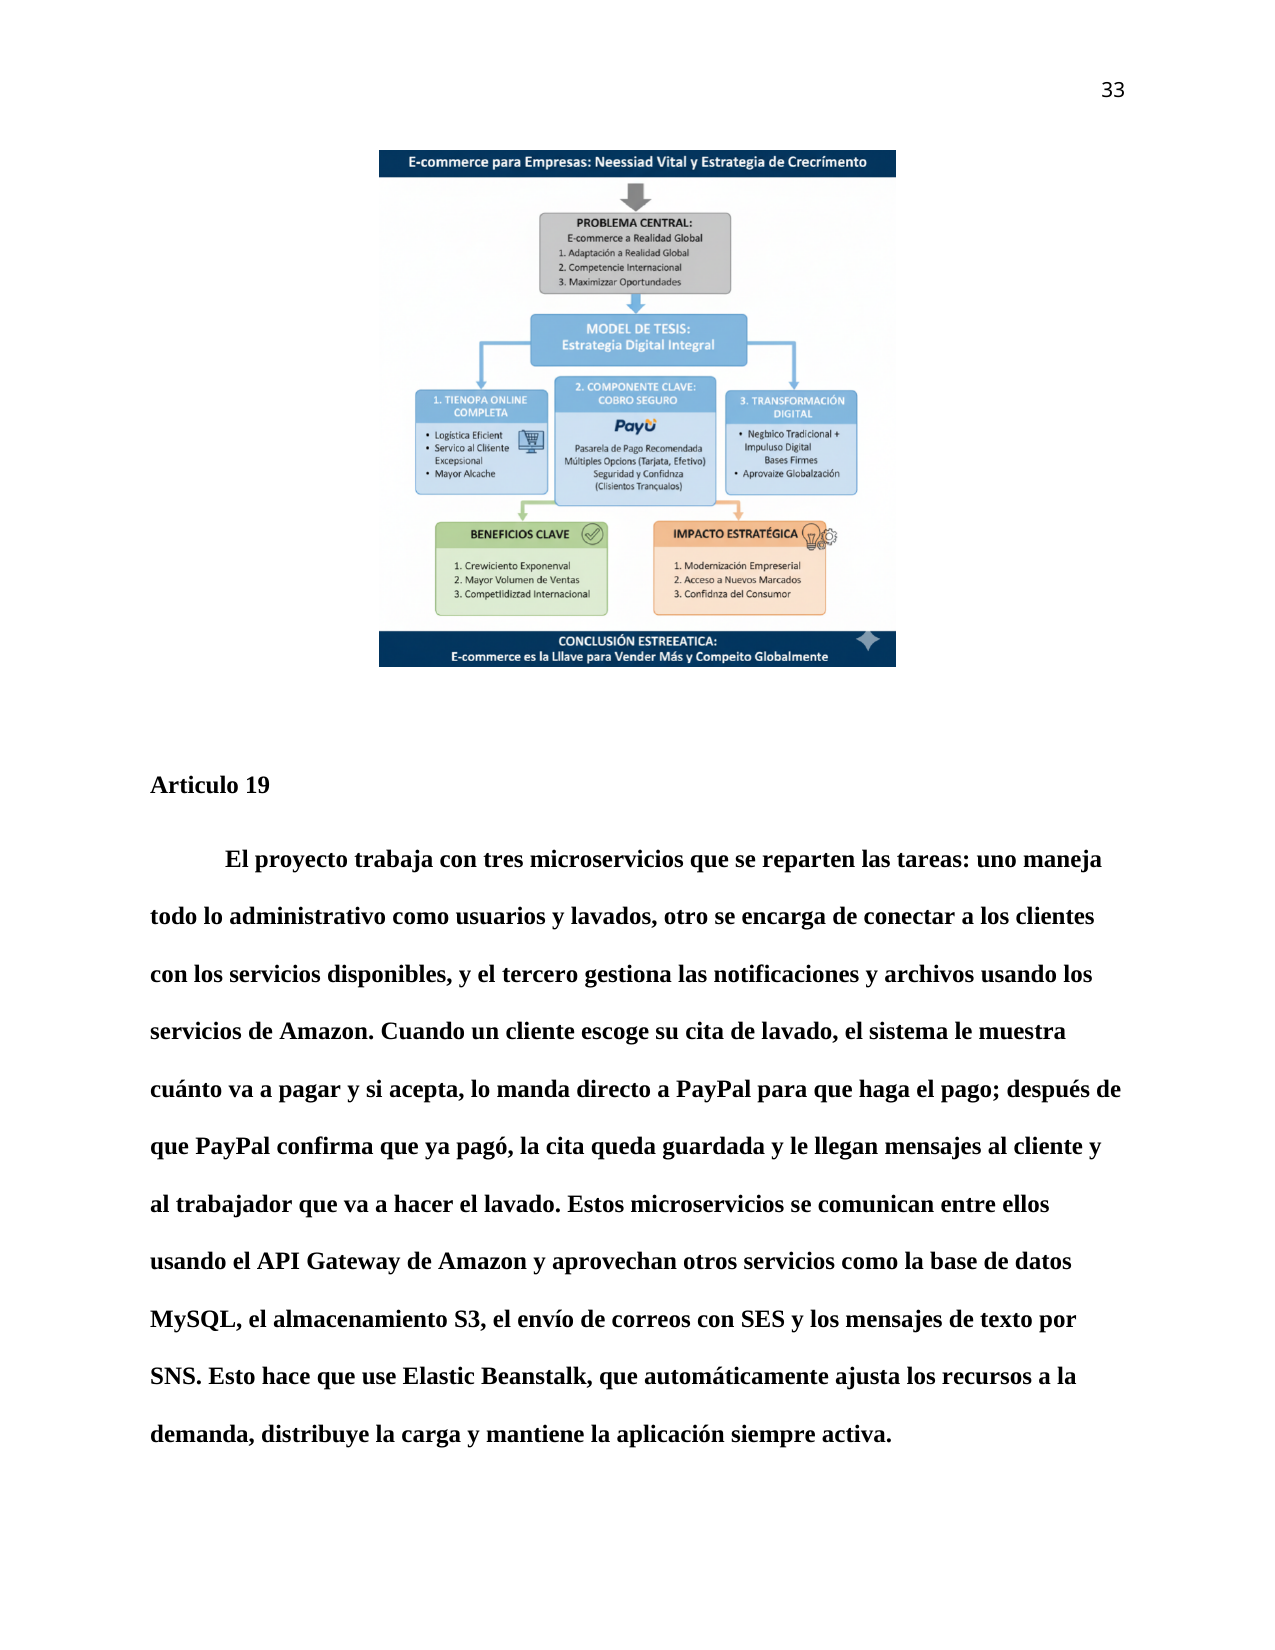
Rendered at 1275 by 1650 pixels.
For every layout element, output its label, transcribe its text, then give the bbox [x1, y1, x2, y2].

text Articulo 19 [150, 770, 1125, 798]
picture [379, 150, 896, 667]
text El proyecto trabaja con tres microservicios que se reparten las tareas: uno maneja todo lo administrativo como usuarios y lavados, otro se encarga de conectar a los clientes con los servicios disponibles, y el tercero gestiona las notificaciones y archivos usando los servicios de Amazon. Cuando un cliente escoge su cita de lavado, el sistema le muestra cuánto va a pagar y si acepta, lo manda directo a PayPal para que haga el pago; después de que PayPal confirma que ya pagó, la cita queda guardada y le llegan mensajes al cliente y al trabajador que va a hacer el lavado. Estos microservicios se comunican entre ellos usando el API Gateway de Amazon y aprovechan otros servicios como la base de datos MySQL, el almacenamiento S3, el envío de correos con SES y los mensajes de texto por SNS. Esto hace que use Elastic Beanstalk, que automáticamente ajusta los recursos a la demanda, distribuye la carga y mantiene la aplicación siempre activa. [150, 844, 1125, 1448]
